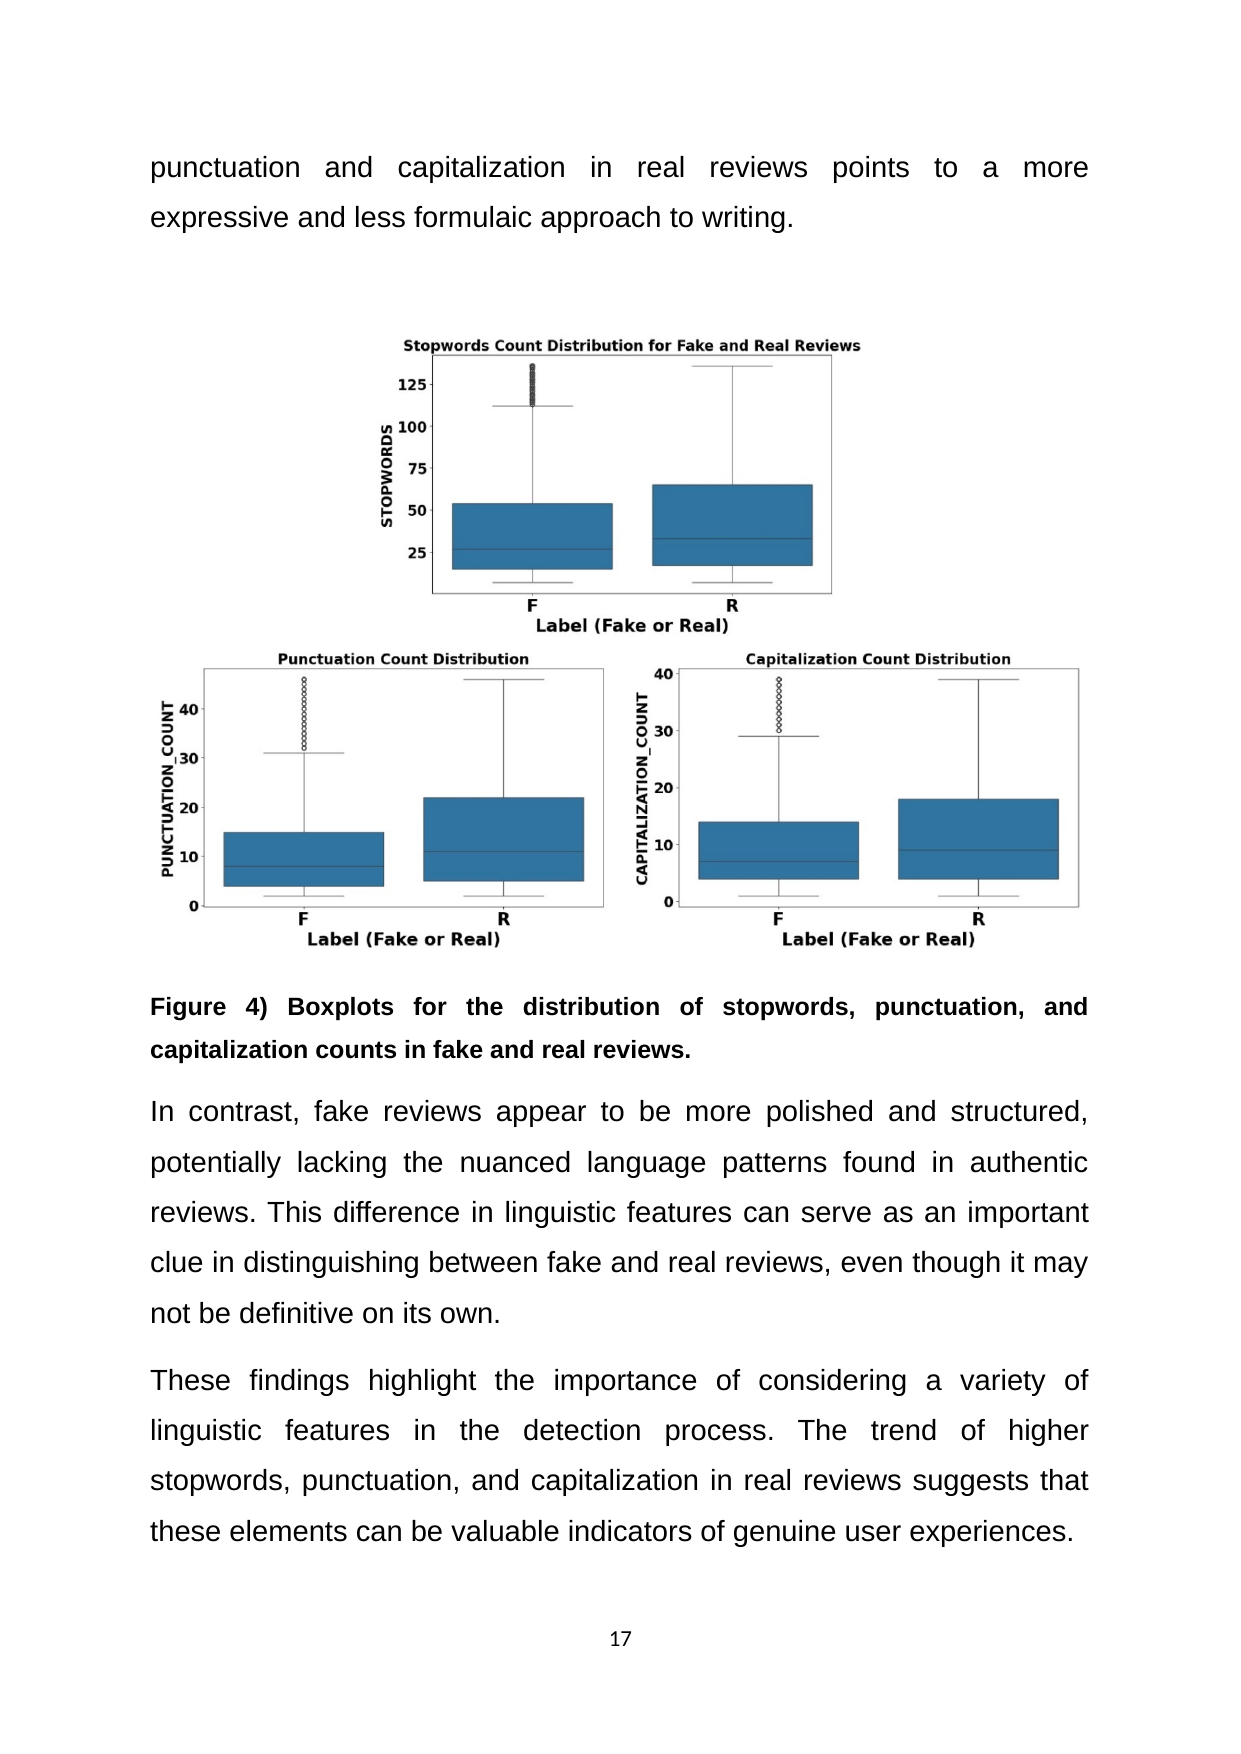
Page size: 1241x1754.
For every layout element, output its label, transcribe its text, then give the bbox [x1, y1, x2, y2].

text Figure 4) Boxplots for the distribution of stopwords, punctuation, and capitalization counts in fake and real reviews. [150, 991, 1090, 1063]
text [150, 150, 1090, 234]
picture [156, 334, 1084, 961]
text In contrast, fake reviews appear to be more polished and structured, potentially lacking the nuanced language patterns found in authentic reviews. This difference in linguistic features can serve as an important clue in distinguishing between fake and real reviews, even though it may not be definitive on its own. [150, 1094, 1090, 1329]
text These findings highlight the importance of considering a variety of linguistic features in the detection process. The trend of higher stopwords, punctuation, and capitalization in real reviews suggests that these elements can be valuable indicators of genuine user experiences. [150, 1363, 1090, 1547]
